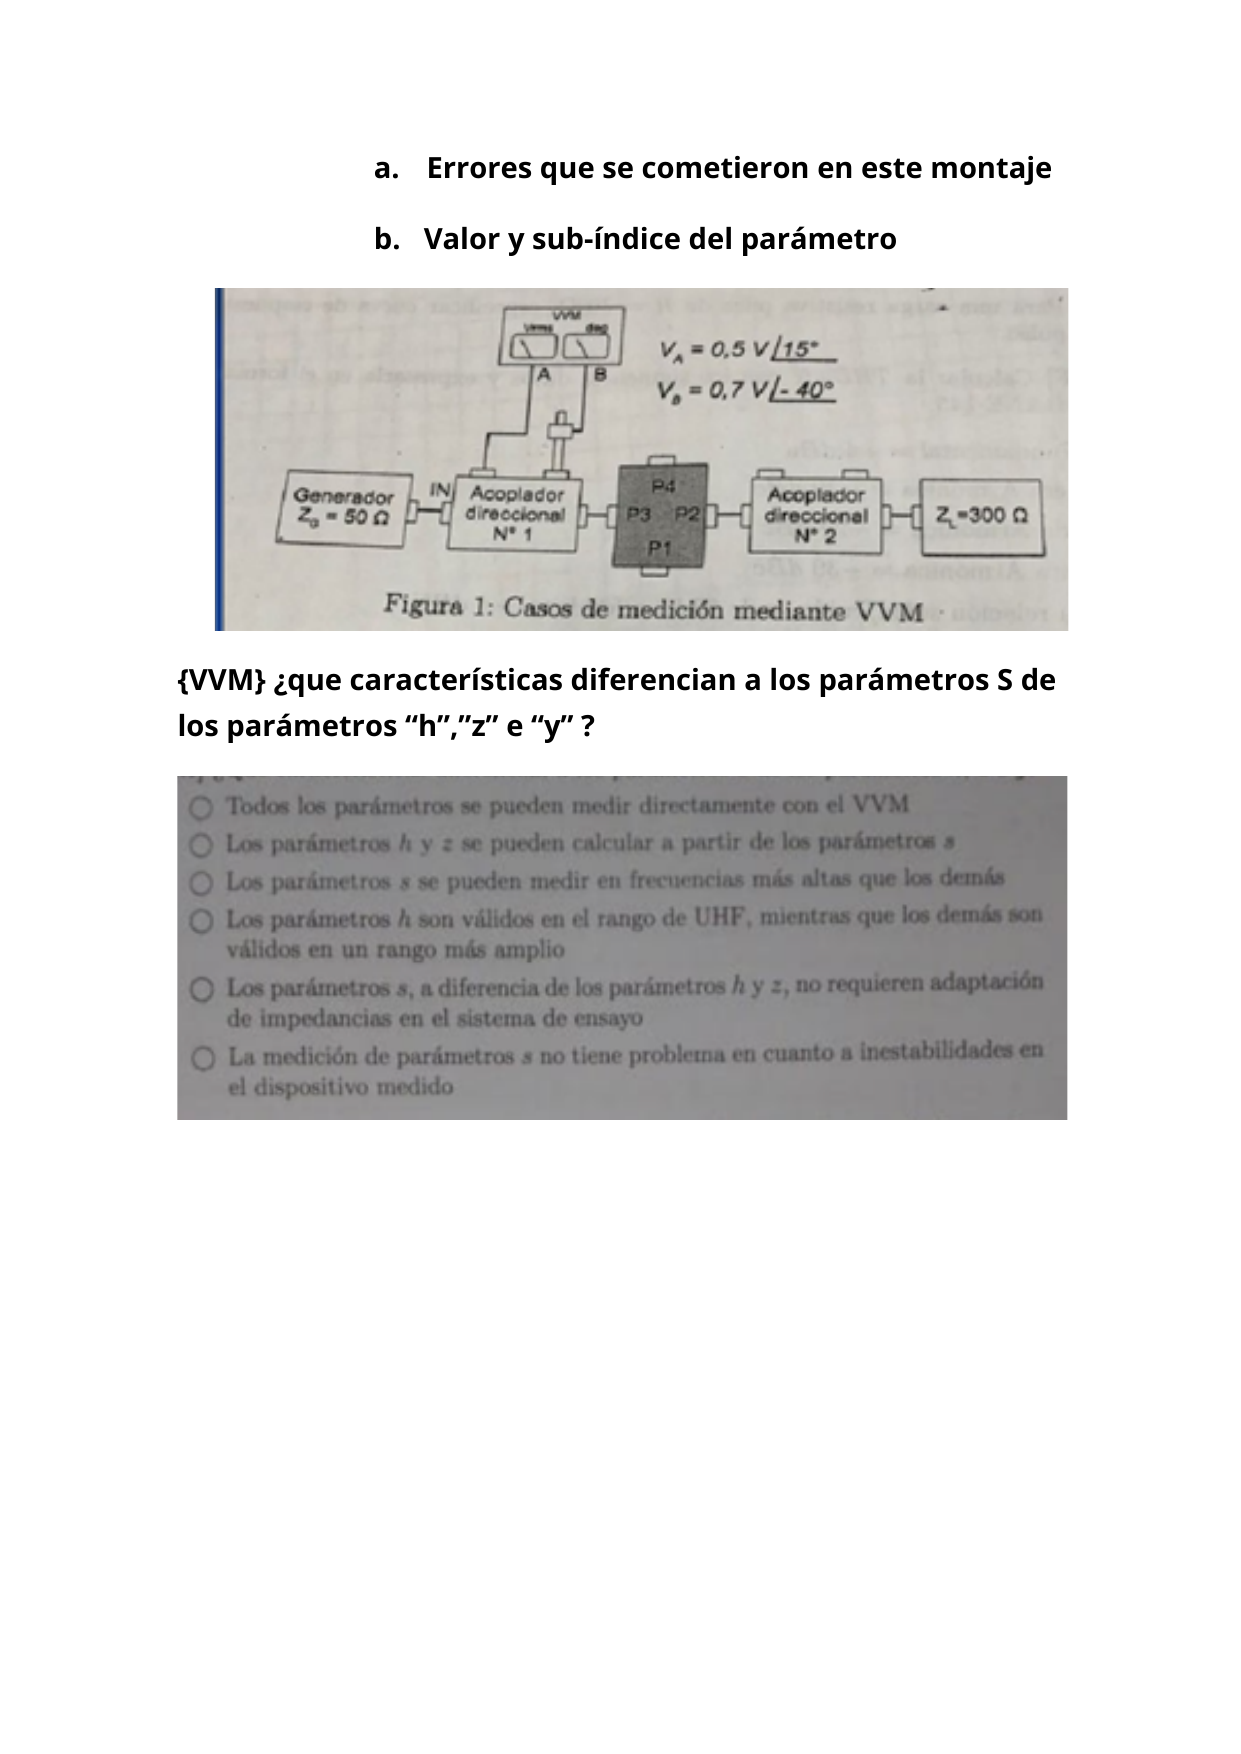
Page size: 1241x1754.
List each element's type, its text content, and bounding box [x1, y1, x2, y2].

picture [177, 776, 1068, 1120]
text b. Valor y sub-índice del parámetro [215, 218, 1063, 258]
text a. Errores que se cometieron en este montaje [215, 148, 1063, 187]
picture [214, 288, 1069, 631]
text {VVM} ¿que características diferencian a los parámetros S de los parámetros “h”,”z” e “y” ? [177, 660, 1063, 745]
